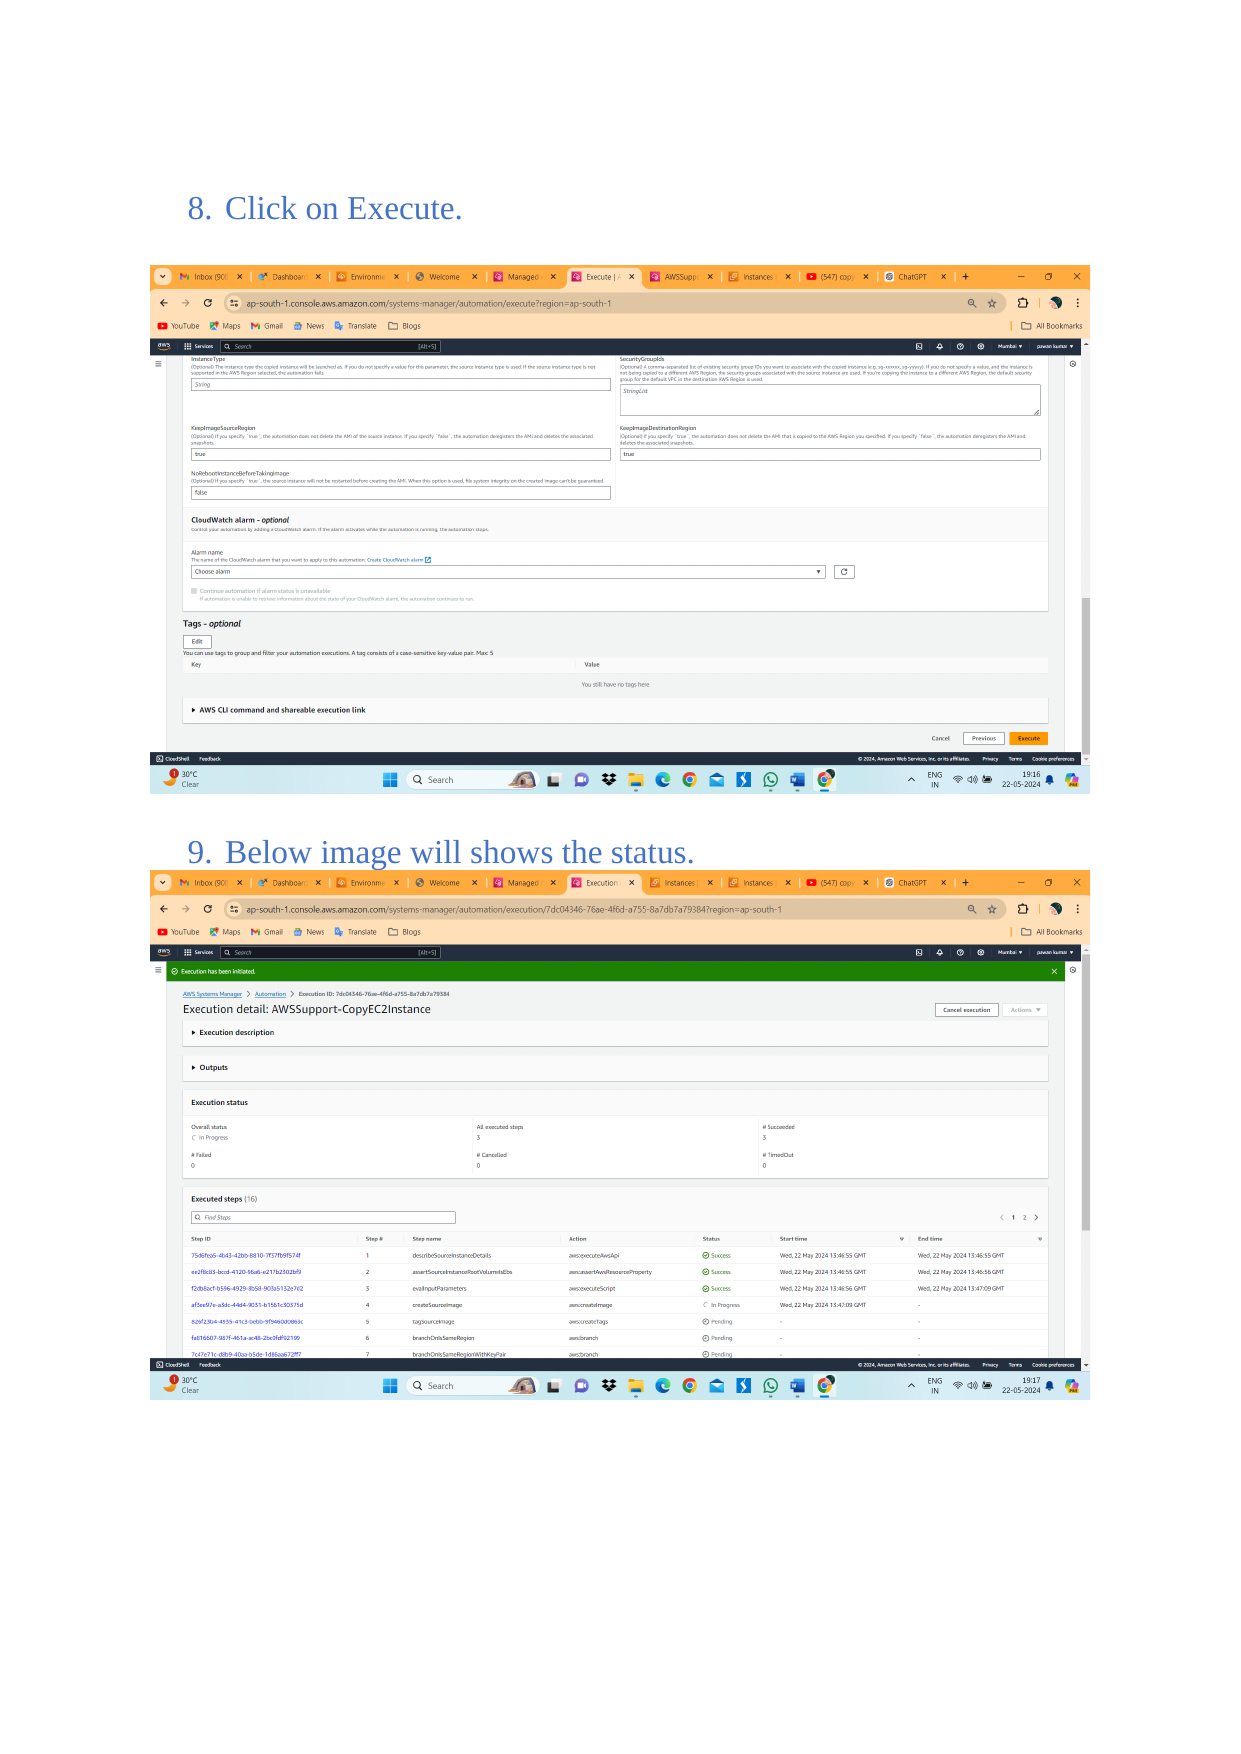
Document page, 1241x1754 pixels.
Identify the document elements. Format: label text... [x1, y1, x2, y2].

list Below image will shows the status. [187, 832, 1090, 870]
list Click on Execute. [187, 188, 1090, 227]
picture [150, 870, 1091, 1400]
picture [150, 265, 1091, 794]
